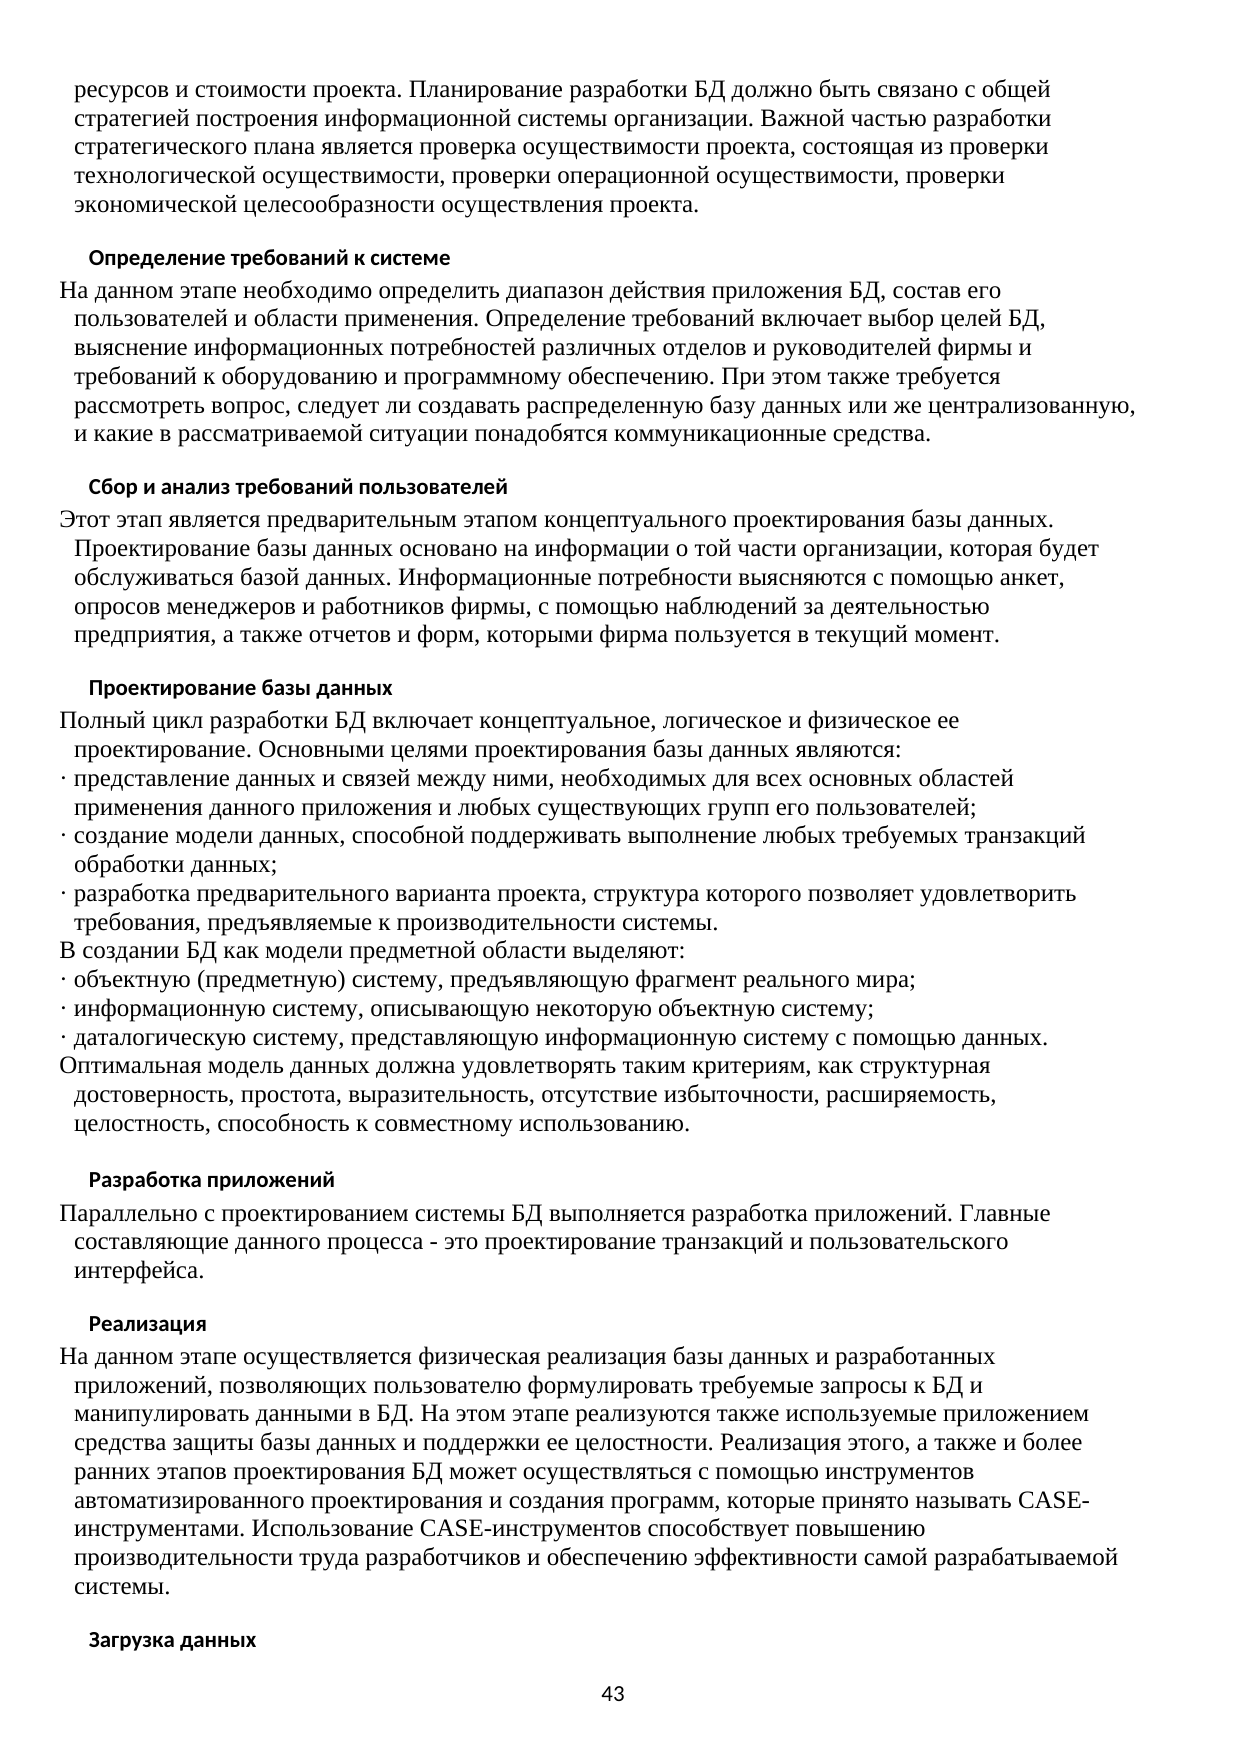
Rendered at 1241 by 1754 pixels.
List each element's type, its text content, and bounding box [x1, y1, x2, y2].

text Полный цикл разработки БД включает концептуальное, логическое и физическое ее проектирование. Основными целями проектирования базы данных являются: [59, 705, 1137, 763]
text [59, 74, 1137, 218]
text · разработка предварительного варианта проекта, структура которого позволяет удовлетворить требования, предъявляемые к производительности системы. [59, 878, 1137, 935]
text Оптимальная модель данных должна удовлетворять таким критериям, как структурная достоверность, простота, выразительность, отсутствие избыточности, расширяемость, целостность, способность к совместному использованию. [59, 1050, 1137, 1137]
text Определение требований к системе [89, 243, 1137, 271]
text · информационную систему, описывающую некоторую объектную систему; [59, 993, 1137, 1022]
text На данном этапе необходимо определить диапазон действия приложения БД, состав его пользователей и области применения. Определение требований включает выбор целей БД, выяснение информационных потребностей различных отделов и руководителей фирмы и требований к оборудованию и программному обеспечению. При этом также требуется рассмотреть вопрос, следует ли создавать распределенную базу данных или же централизованную, и какие в рассматриваемой ситуации понадобятся коммуникационные средства. [59, 275, 1137, 447]
text Параллельно с проектированием системы БД выполняется разработка приложений. Главные составляющие данного процесса - это проектирование транзакций и пользовательского интерфейса. [59, 1198, 1137, 1284]
text · объектную (предметную) систему, предъявляющую фрагмент реального мира; [59, 964, 1137, 993]
text Разработка приложений [89, 1165, 1137, 1193]
text Загрузка данных [89, 1625, 1137, 1653]
text · даталогическую систему, представляющую информационную систему с помощью данных. [59, 1022, 1137, 1050]
text Сбор и анализ требований пользователей [89, 472, 1137, 500]
text В создании БД как модели предметной области выделяют: [59, 935, 1137, 964]
text Проектирование базы данных [89, 673, 1137, 701]
text На данном этапе осуществляется физическая реализация базы данных и разработанных приложений, позволяющих пользователю формулировать требуемые запросы к БД и манипулировать данными в БД. На этом этапе реализуются также используемые приложением средства защиты базы данных и поддержки ее целостности. Реализация этого, а также и более ранних этапов проектирования БД может осуществляться с помощью инструментов автоматизированного проектирования и создания программ, которые принято называть CASE-инструментами. Использование CASE-инструментов способствует повышению производительности труда разработчиков и обеспечению эффективности самой разрабатываемой системы. [59, 1341, 1137, 1600]
text · создание модели данных, способной поддерживать выполнение любых требуемых транзакций обработки данных; [59, 820, 1137, 878]
text Этот этап является предварительным этапом концептуального проектирования базы данных. Проектирование базы данных основано на информации о той части организации, которая будет обслуживаться базой данных. Информационные потребности выясняются с помощью анкет, опросов менеджеров и работников фирмы, с помощью наблюдений за деятельностью предприятия, а также отчетов и форм, которыми фирма пользуется в текущий момент. [59, 504, 1137, 648]
text Реализация [89, 1309, 1137, 1337]
text · представление данных и связей между ними, необходимых для всех основных областей применения данного приложения и любых существующих групп его пользователей; [59, 763, 1137, 820]
